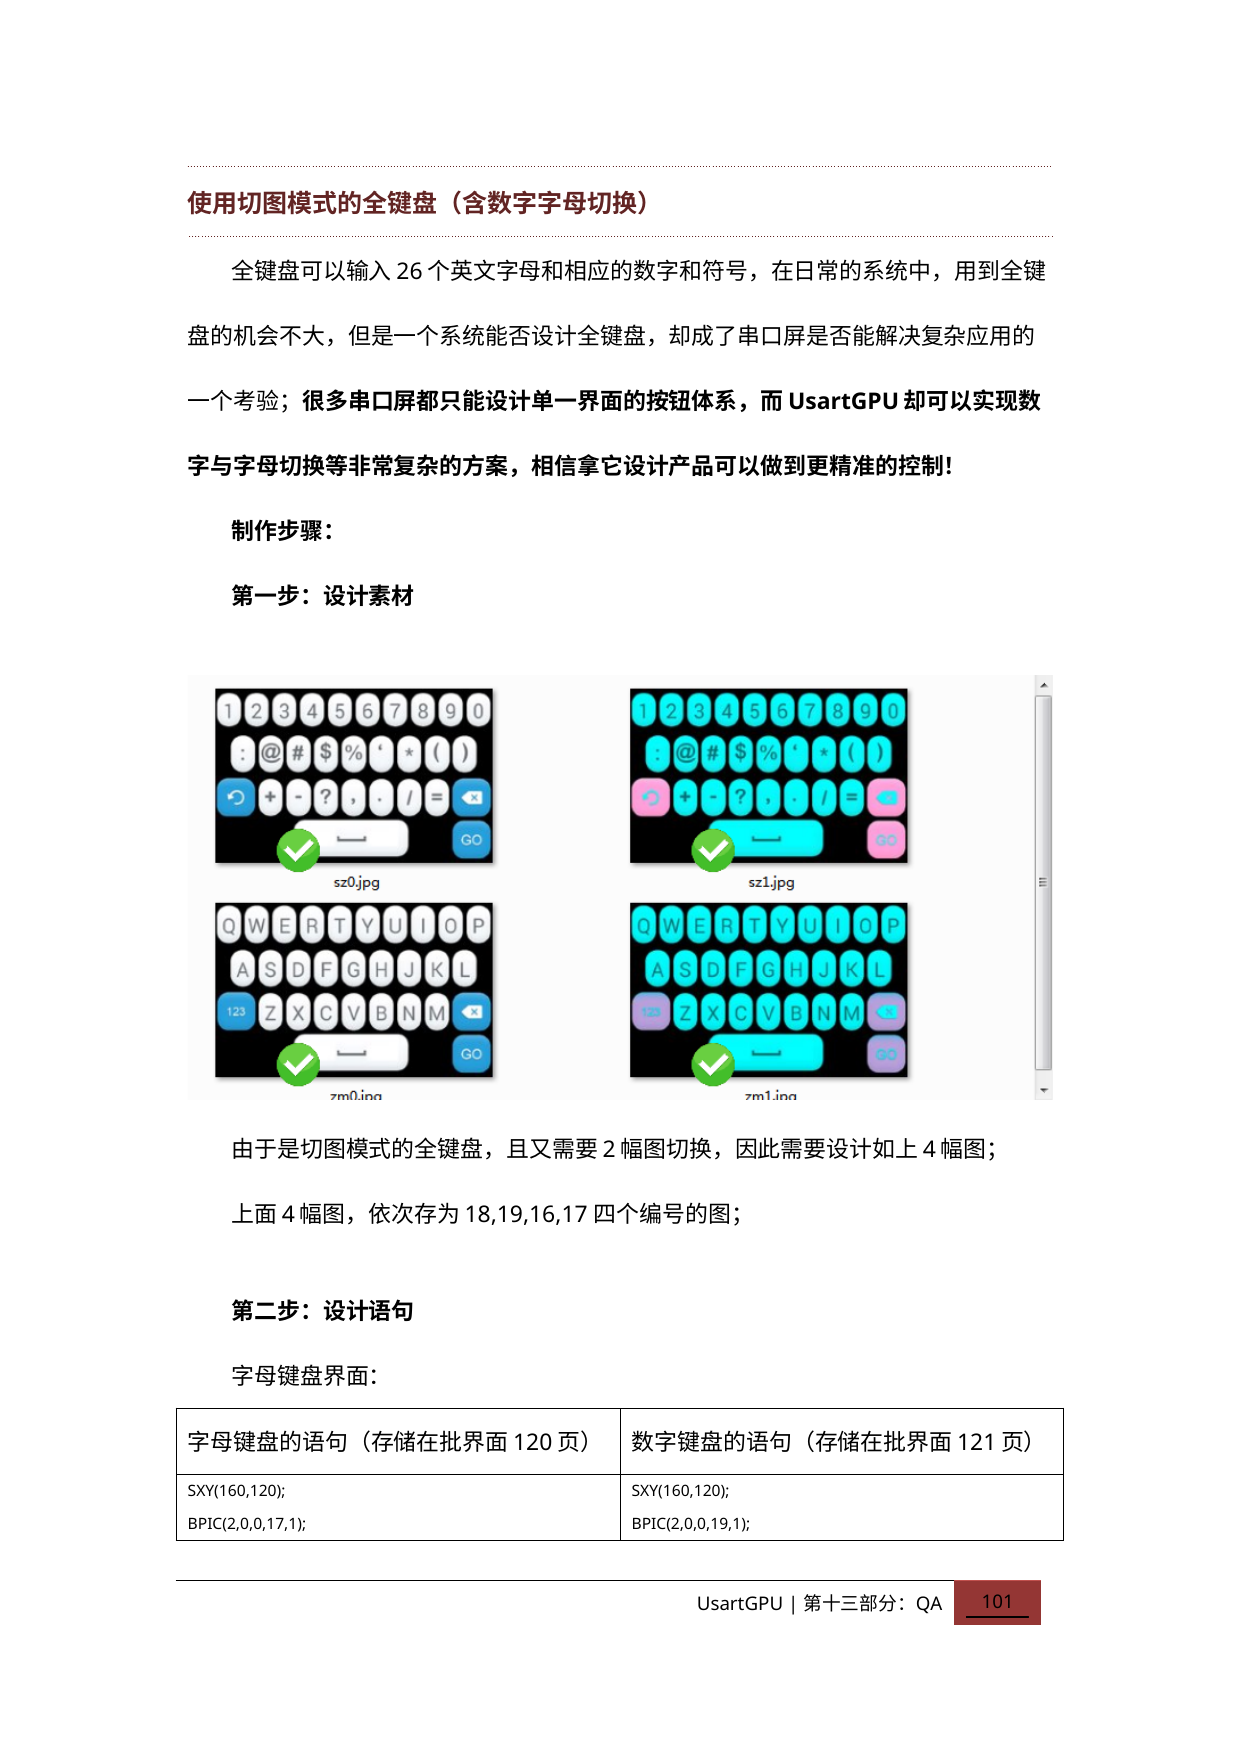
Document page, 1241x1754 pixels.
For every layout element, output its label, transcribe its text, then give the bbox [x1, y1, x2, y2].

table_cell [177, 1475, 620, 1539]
text 制作步骤： [187, 497, 1053, 562]
text 第一步：设计素材 [187, 562, 1053, 627]
text 字母键盘界面： [187, 1342, 1053, 1407]
picture [187, 675, 1053, 1100]
text 上面4幅图，依次存为18,19,16,17 四个编号的图； [187, 1180, 1053, 1245]
text 第二步：设计语句 [187, 1277, 1053, 1342]
text 由于是切图模式的全键盘，且又需要2幅图切换，因此需要设计如上4幅图； [187, 1115, 1053, 1180]
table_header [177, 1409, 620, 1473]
subtitle 使用切图模式的全键盘（含数字字母切换） [187, 166, 1053, 237]
text 全键盘可以输入26个英文字母和相应的数字和符号，在日常的系统中，用到全键盘的机会不大，但是一个系统能否设计全键盘，却成了串口屏是否能解决复杂应用的一个考验；很多串口屏都只能设计单一界面的按钮体系，而UsartGPU却可以实现数字与字母切换等非常复杂的方案，相信拿它设计产品可以做到更精准的控制！ [187, 237, 1053, 497]
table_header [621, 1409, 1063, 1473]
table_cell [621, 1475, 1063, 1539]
